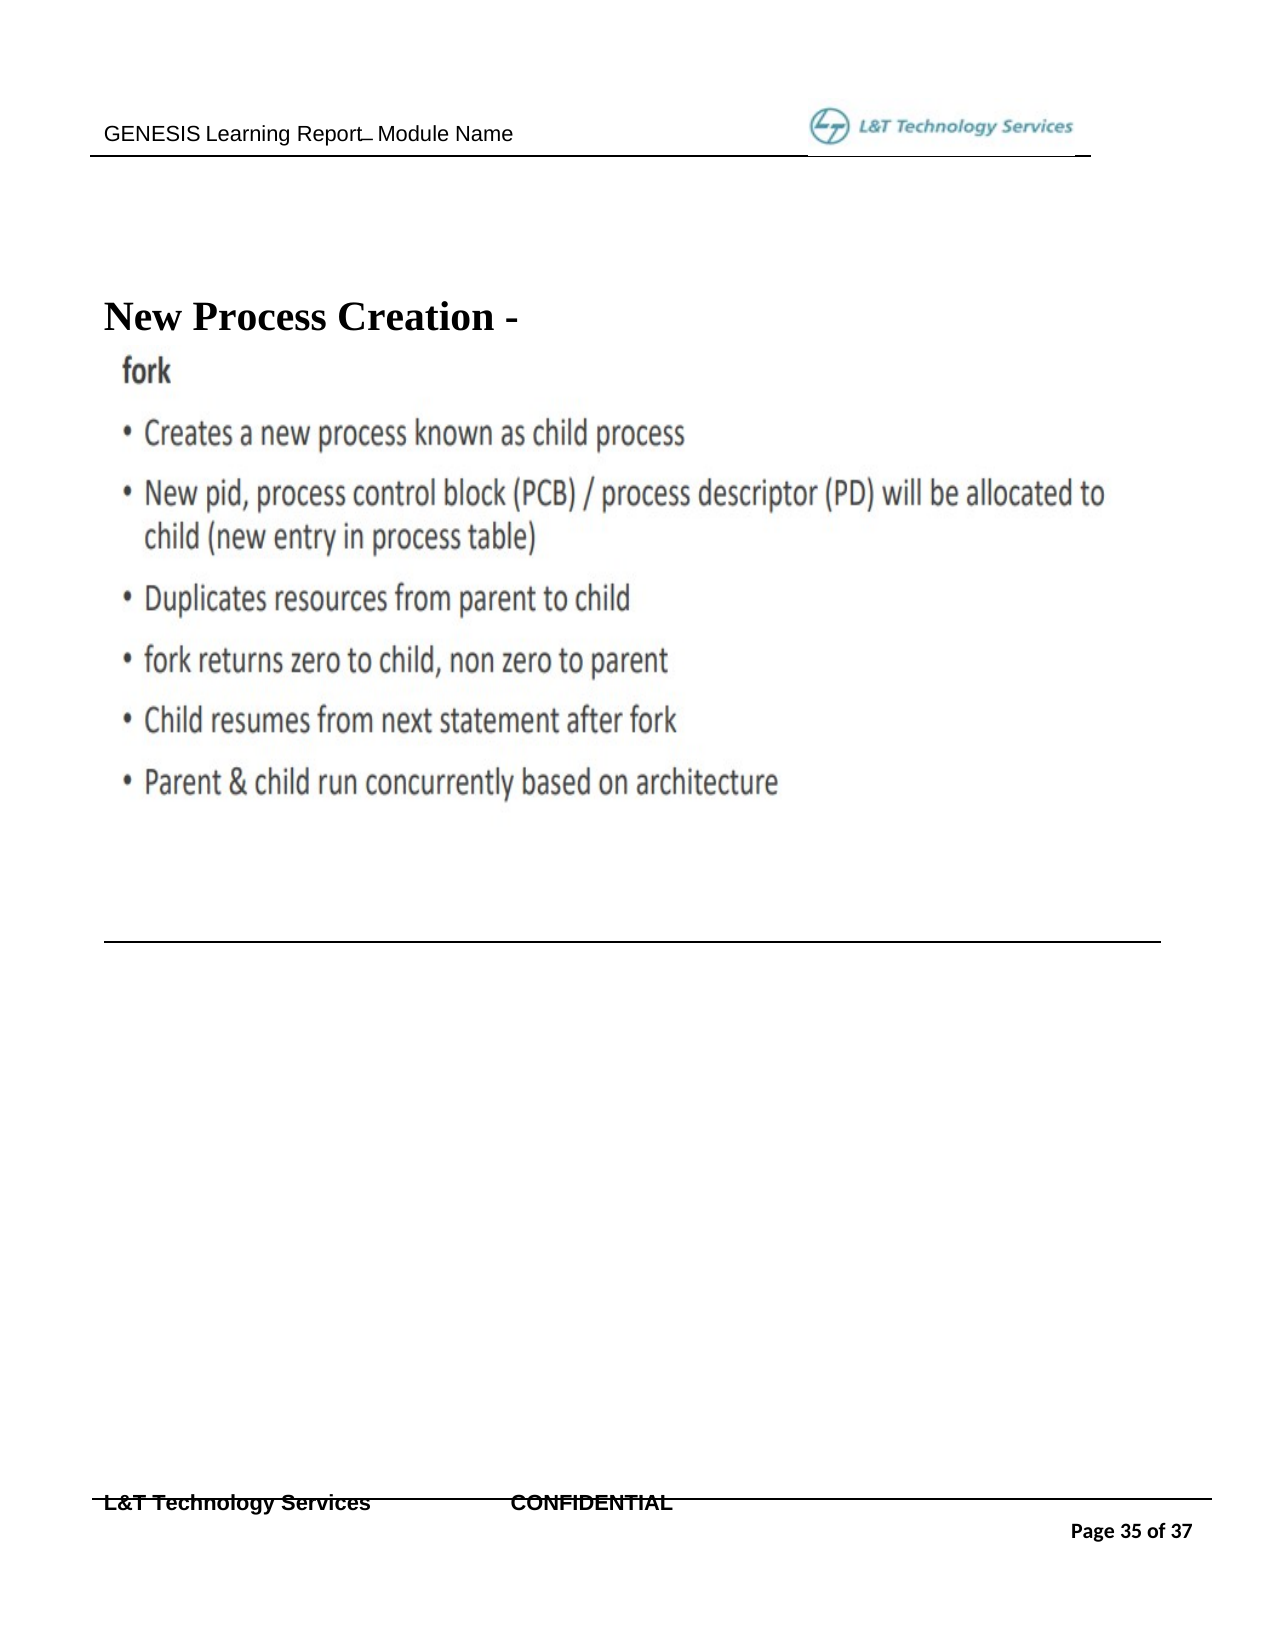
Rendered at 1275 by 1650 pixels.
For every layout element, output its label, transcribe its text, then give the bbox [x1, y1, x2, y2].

picture [103, 345, 1161, 933]
picture [808, 98, 1075, 156]
text New Process Creation - [103, 292, 1207, 339]
